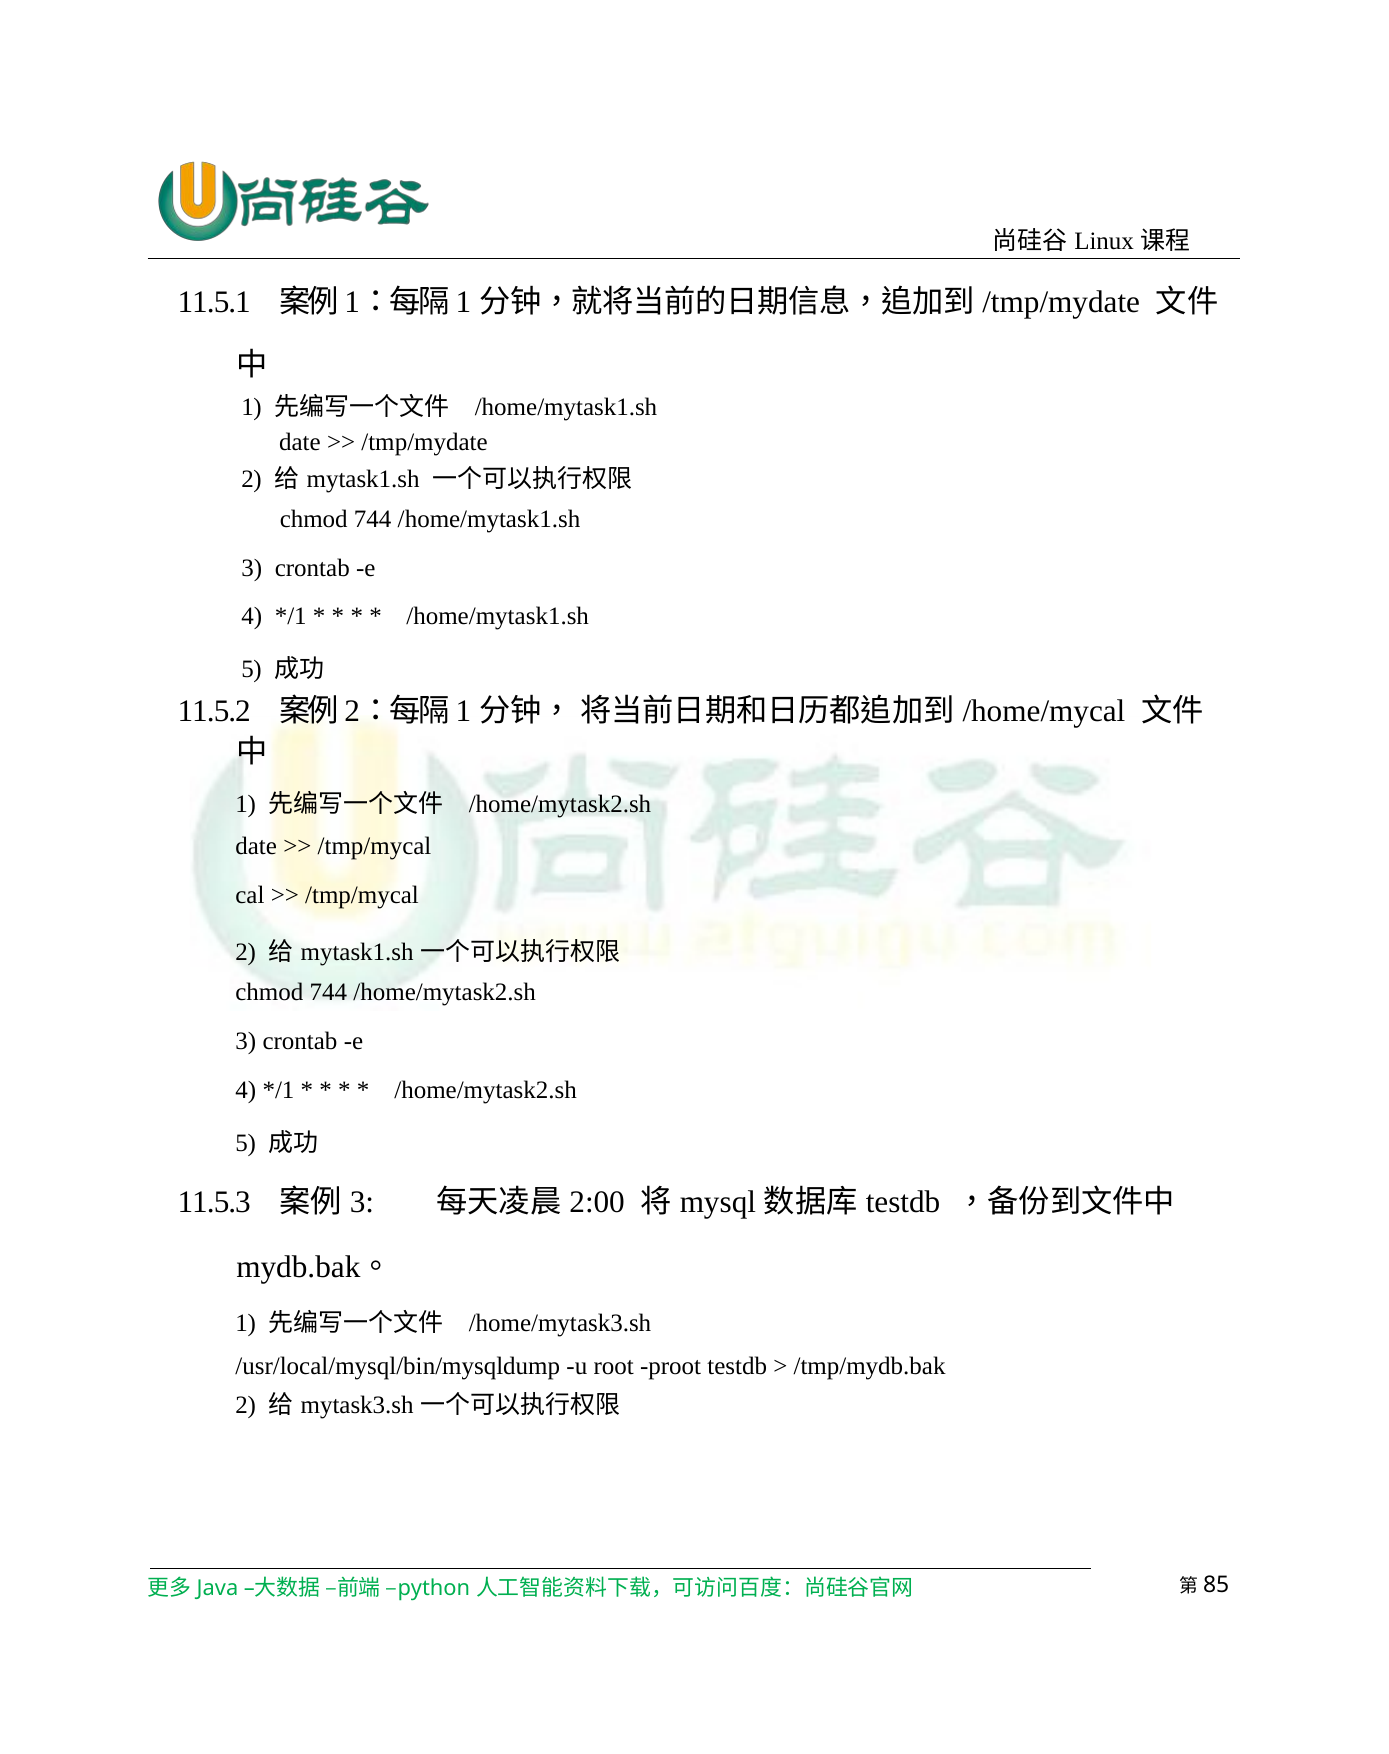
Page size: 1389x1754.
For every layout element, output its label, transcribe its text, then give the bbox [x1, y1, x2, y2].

list 先编写一个文件 /home/mytask1.sh date >> /tmp/mydate [241, 388, 658, 456]
list */1 * * * * /home/mytask2.sh [235, 1075, 1338, 1104]
text 中 [236, 324, 1338, 388]
list 成功 [241, 637, 1338, 688]
list */1 * * * * /home/mytask1.sh [241, 601, 1338, 630]
text date >> /tmp/mycal cal >> /tmp/mycal [235, 831, 433, 909]
list 给 mytask1.sh 一个可以执行权限 [241, 461, 1338, 495]
list crontab -e [235, 1026, 1338, 1055]
list 案例 1：每隔 1 分钟，就将当前的日期信息，追加到 /tmp/mydate 文件 [177, 266, 1338, 324]
list 先编写一个文件 /home/mytask2.sh [235, 771, 1338, 823]
text chmod 744 /home/mytask1.sh [135, 504, 724, 533]
text mydb.bak。 [236, 1225, 1338, 1290]
list 给 mytask1.sh 一个可以执行权限 [235, 929, 1338, 968]
list crontab -e [241, 553, 1338, 581]
subtitle 案例 2：每隔 1 分钟， 将当前日期和日历都追加到 /home/mycal 文件中 [177, 688, 1232, 771]
picture [189, 771, 1152, 1011]
list 先编写一个文件 /home/mytask3.sh [235, 1290, 1338, 1342]
text chmod 744 /home/mytask2.sh [235, 977, 1338, 1006]
list 给 mytask3.sh 一个可以执行权限 [235, 1386, 1338, 1420]
text /usr/local/mysql/bin/mysqldump -u root -proot testdb > /tmp/mydb.bak [235, 1351, 1338, 1380]
list 成功 [235, 1110, 1338, 1161]
picture [147, 153, 436, 249]
subtitle 案例 3: 每天凌晨 2:00 将 mysql 数据库 testdb ，备份到文件中 [177, 1161, 1338, 1225]
